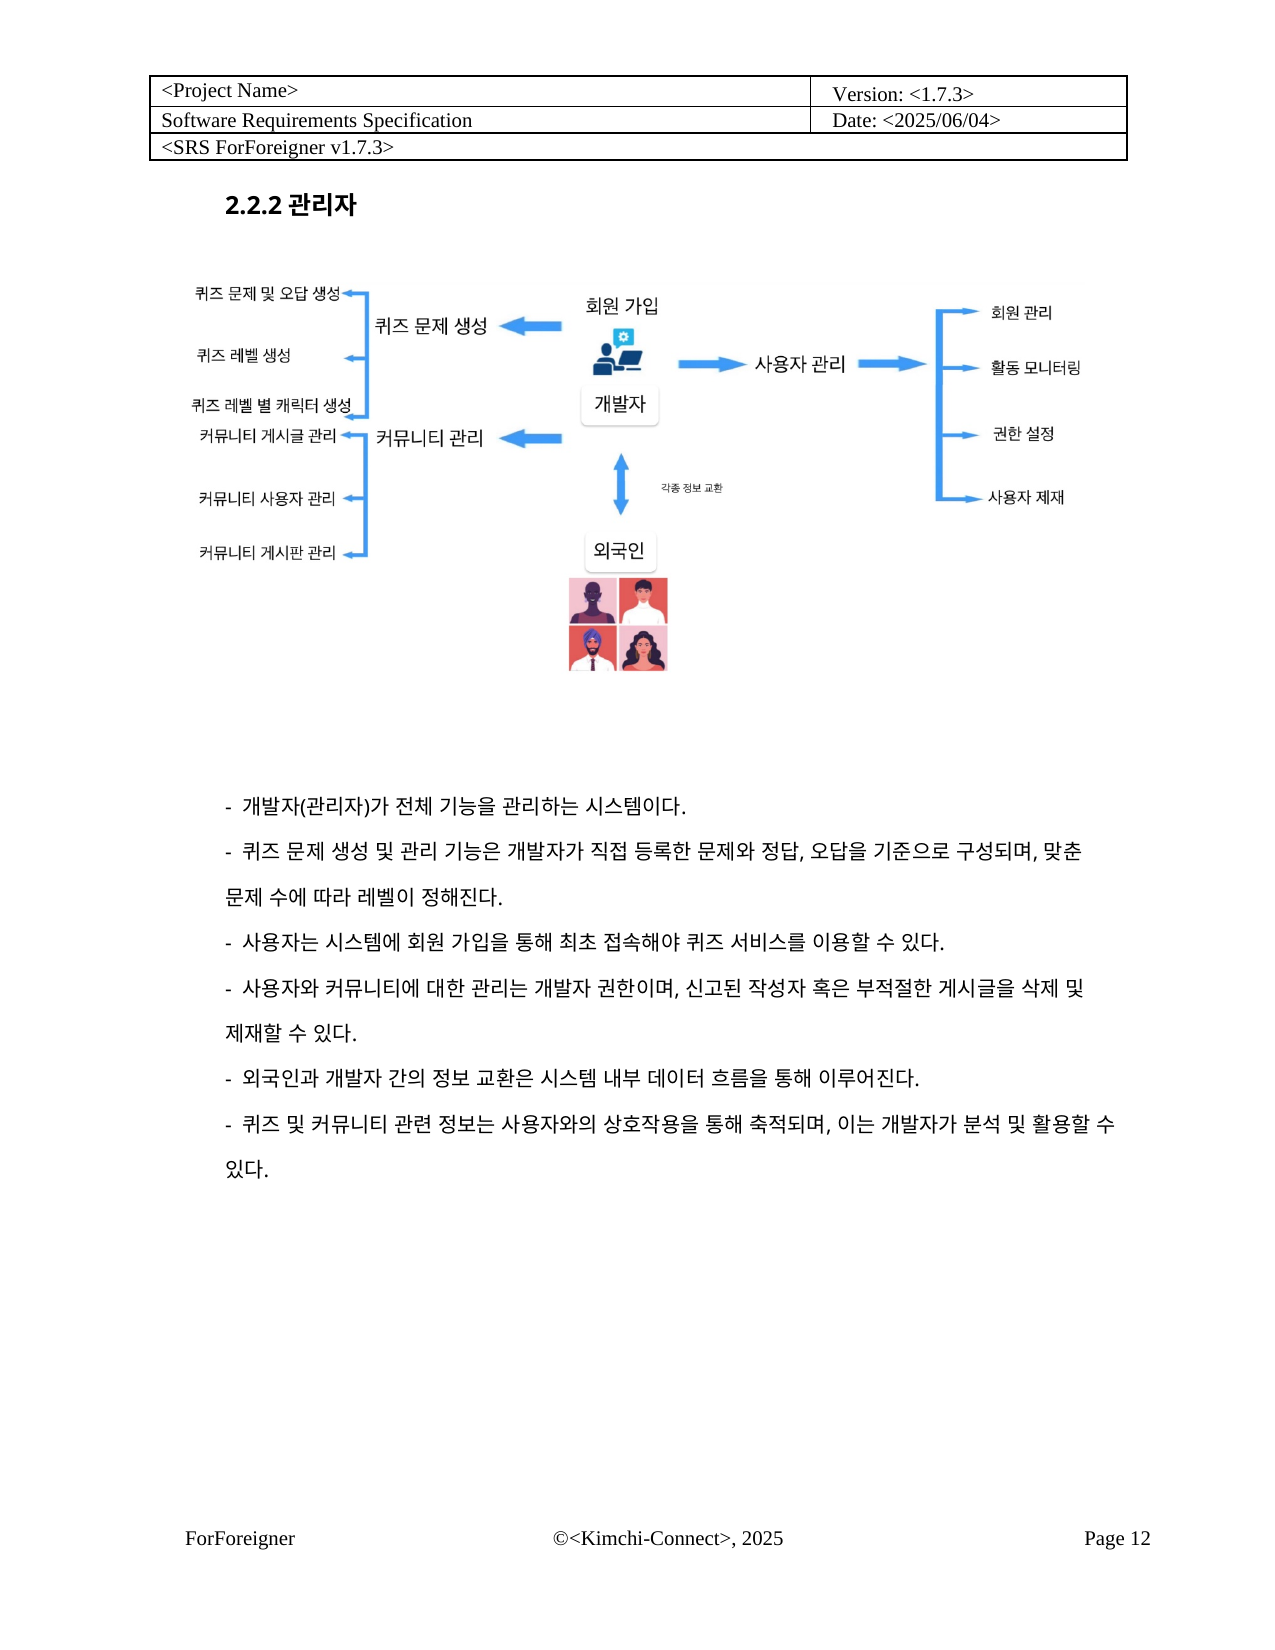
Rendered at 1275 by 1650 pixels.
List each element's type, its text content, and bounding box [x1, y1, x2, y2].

text - 개발자(관리자)가 전체 기능을 관리하는 시스템이다. [150, 790, 1125, 821]
text - 외국인과 개발자 간의 정보 교환은 시스템 내부 데이터 흐름을 통해 이루어진다. [171, 1063, 1125, 1093]
text - 퀴즈 문제 생성 및 관리 기능은 개발자가 직접 등록한 문제와 정답, 오답을 기준으로 구성되며, 맞춘 문제 수에 따라 레벨이 정해진다. [225, 836, 1125, 911]
text - 사용자는 시스템에 회원 가입을 통해 최초 접속해야 퀴즈 서비스를 이용할 수 있다. [225, 926, 1125, 957]
subtitle 2.2.2 관리자 [150, 185, 1125, 222]
picture [190, 282, 1085, 693]
text - 퀴즈 및 커뮤니티 관련 정보는 사용자와의 상호작용을 통해 축적되며, 이는 개발자가 분석 및 활용할 수 있다. [225, 1108, 1125, 1184]
text - 사용자와 커뮤니티에 대한 관리는 개발자 권한이며, 신고된 작성자 혹은 부적절한 게시글을 삭제 및 제재할 수 있다. [225, 972, 1125, 1048]
